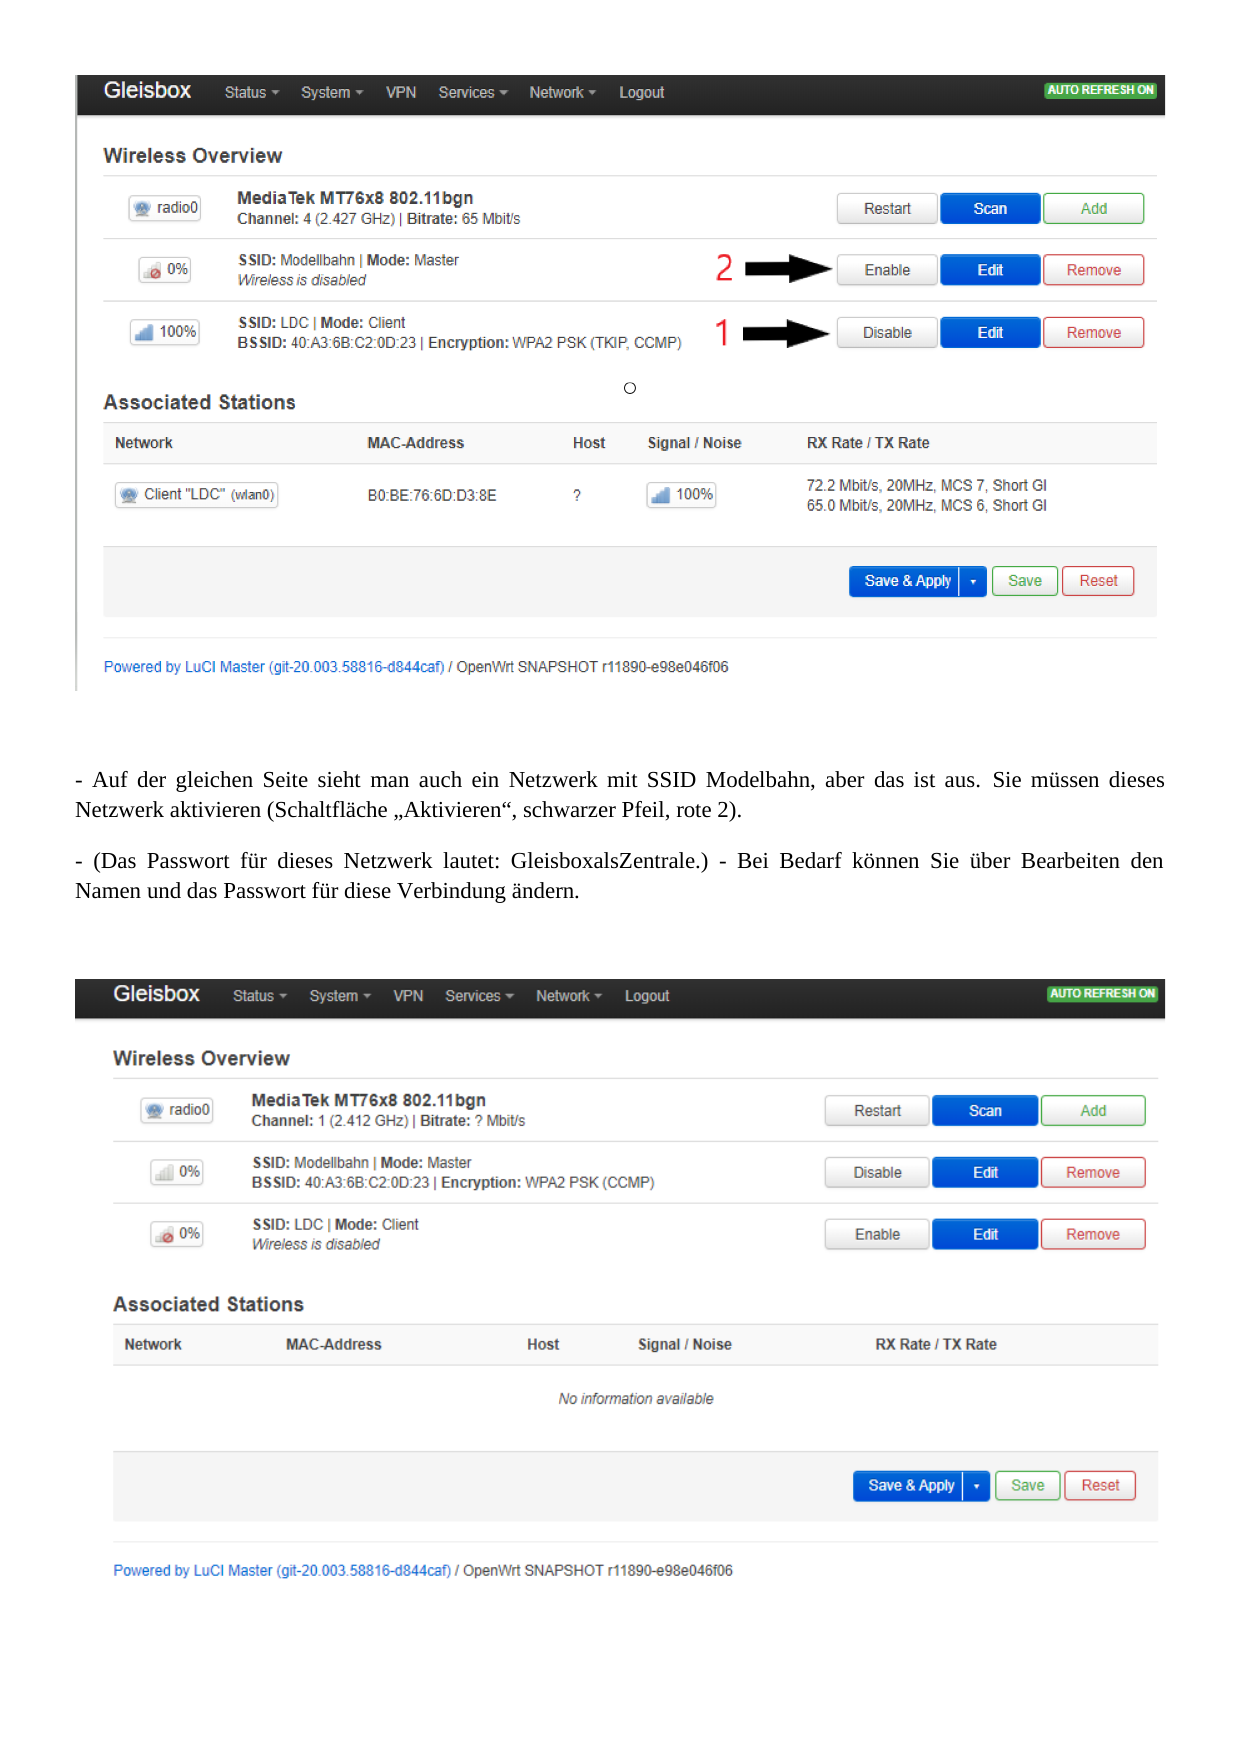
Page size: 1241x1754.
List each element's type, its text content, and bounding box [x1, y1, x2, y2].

text - Auf der gleichen Seite sieht man auch ein Netzwerk mit SSID Modelbahn, aber das ist aus. Sie müssen dieses Netzwerk aktivieren (Schaltfläche „Aktivieren“, schwarzer Pfeil, rote 2). [75, 766, 1165, 823]
text - (Das Passwort für dieses Netzwerk lautet: GleisboxalsZentrale.) - Bei Bedarf können Sie über Bearbeiten den Namen und das Passwort für diese Verbindung ändern. [75, 847, 1165, 904]
